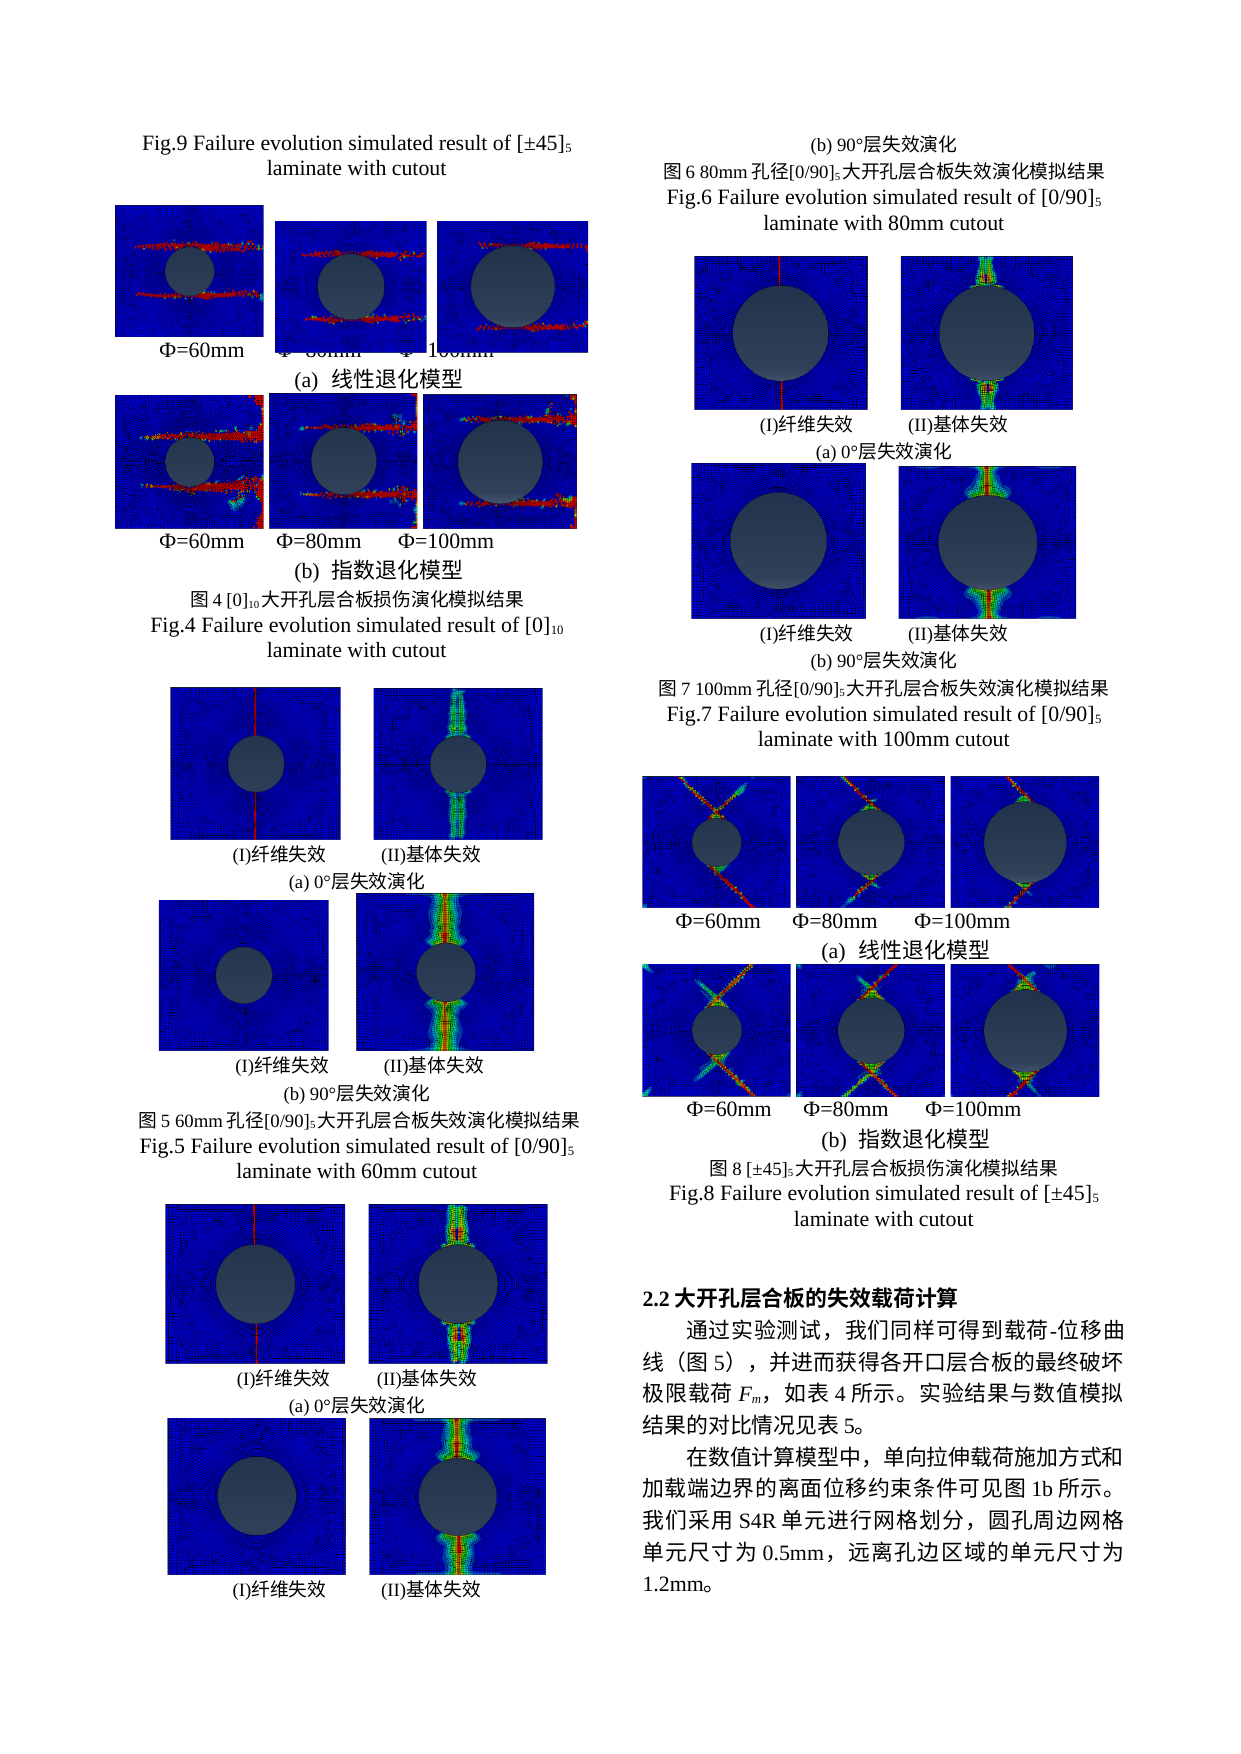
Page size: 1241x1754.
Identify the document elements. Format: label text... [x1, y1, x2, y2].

picture [167, 1418, 346, 1575]
text 通过实验测试，我们同样可得到载荷-位移曲线（图5），并进而获得各开口层合板的最终破坏极限载荷Fm，如表4所示。实验结果与数值模拟结果的对比情况见表5。 [642, 1313, 1125, 1439]
list 指数退化模型 [159, 553, 598, 585]
picture [356, 893, 535, 1051]
picture [115, 205, 264, 337]
text Ф=60mm Ф=80mm Ф=100mm [115, 528, 598, 553]
picture [369, 1418, 546, 1575]
picture [269, 393, 418, 529]
picture [170, 687, 341, 840]
picture [691, 463, 866, 619]
text Fig.6 Failure evolution simulated result of [0/90]5 laminate with 80mm cutout [642, 184, 1125, 235]
picture [368, 1204, 548, 1364]
text (a) 0°层失效演化 [115, 1391, 598, 1418]
text 图4 [0]10大开孔层合板损伤演化模拟结果 [115, 585, 598, 612]
text Fig.7 Failure evolution simulated result of [0/90]5 laminate with 100mm cutout [642, 701, 1125, 751]
text 图5 60mm孔径[0/90]5大开孔层合板失效演化模拟结果 [115, 1105, 598, 1133]
list 线性退化模型 [159, 362, 598, 394]
text Ф=60mm Ф=80mm Ф=100mm [642, 908, 1125, 933]
text 2.2大开孔层合板的失效载荷计算 [642, 1281, 1125, 1313]
text Fig.4 Failure evolution simulated result of [0]10 laminate with cutout [115, 612, 598, 663]
picture [950, 776, 1100, 908]
text (I)纤维失效 (II)基体失效 [115, 839, 598, 866]
text (I)纤维失效 (II)基体失效 [115, 1364, 598, 1391]
text 图6 80mm孔径[0/90]5大开孔层合板失效演化模拟结果 [642, 157, 1125, 184]
text (a) 0°层失效演化 [115, 866, 598, 894]
picture [796, 964, 945, 1097]
text (b) 90°层失效演化 [642, 646, 1125, 673]
text (I)纤维失效 (II)基体失效 [642, 619, 1125, 646]
picture [275, 221, 427, 353]
text Fig.8 Failure evolution simulated result of [±45]5 laminate with cutout [642, 1180, 1125, 1231]
text (b) 90°层失效演化 [642, 130, 1125, 157]
text 在数值计算模型中，单向拉伸载荷施加方式和加载端边界的离面位移约束条件可见图1b所示。我们采用S4R单元进行网格划分，圆孔周边网格单元尺寸为0.5mm，远离孔边区域的单元尺寸为1.2mm。 [642, 1439, 1125, 1598]
text Ф=60mm Ф=80mm Ф=100mm [642, 1096, 1125, 1122]
text (I)纤维失效 (II)基体失效 [642, 409, 1125, 437]
text 图8 [±45]5大开孔层合板损伤演化模拟结果 [642, 1153, 1125, 1180]
picture [423, 394, 577, 529]
text (b) 90°层失效演化 [115, 1078, 598, 1105]
text Fig.9 Failure evolution simulated result of [±45]5 laminate with cutout [115, 130, 598, 180]
text 图7 100mm孔径[0/90]5大开孔层合板失效演化模拟结果 [642, 673, 1125, 701]
picture [437, 221, 589, 353]
picture [900, 256, 1073, 410]
picture [642, 964, 791, 1097]
list 线性退化模型 [686, 933, 1125, 965]
text (I)纤维失效 (II)基体失效 [115, 1051, 598, 1078]
picture [642, 776, 791, 908]
picture [694, 256, 868, 410]
picture [373, 688, 543, 840]
picture [158, 900, 329, 1051]
text Fig.5 Failure evolution simulated result of [0/90]5 laminate with 60mm cutout [115, 1133, 598, 1183]
text (a) 0°层失效演化 [642, 437, 1125, 464]
text (I)纤维失效 (II)基体失效 [115, 1574, 598, 1602]
picture [165, 1204, 346, 1364]
list 指数退化模型 [686, 1122, 1125, 1153]
picture [898, 466, 1077, 619]
picture [950, 964, 1100, 1097]
picture [796, 776, 945, 908]
picture [115, 395, 264, 529]
text Ф=60mm Ф=80mm Ф=100mm [115, 337, 598, 362]
